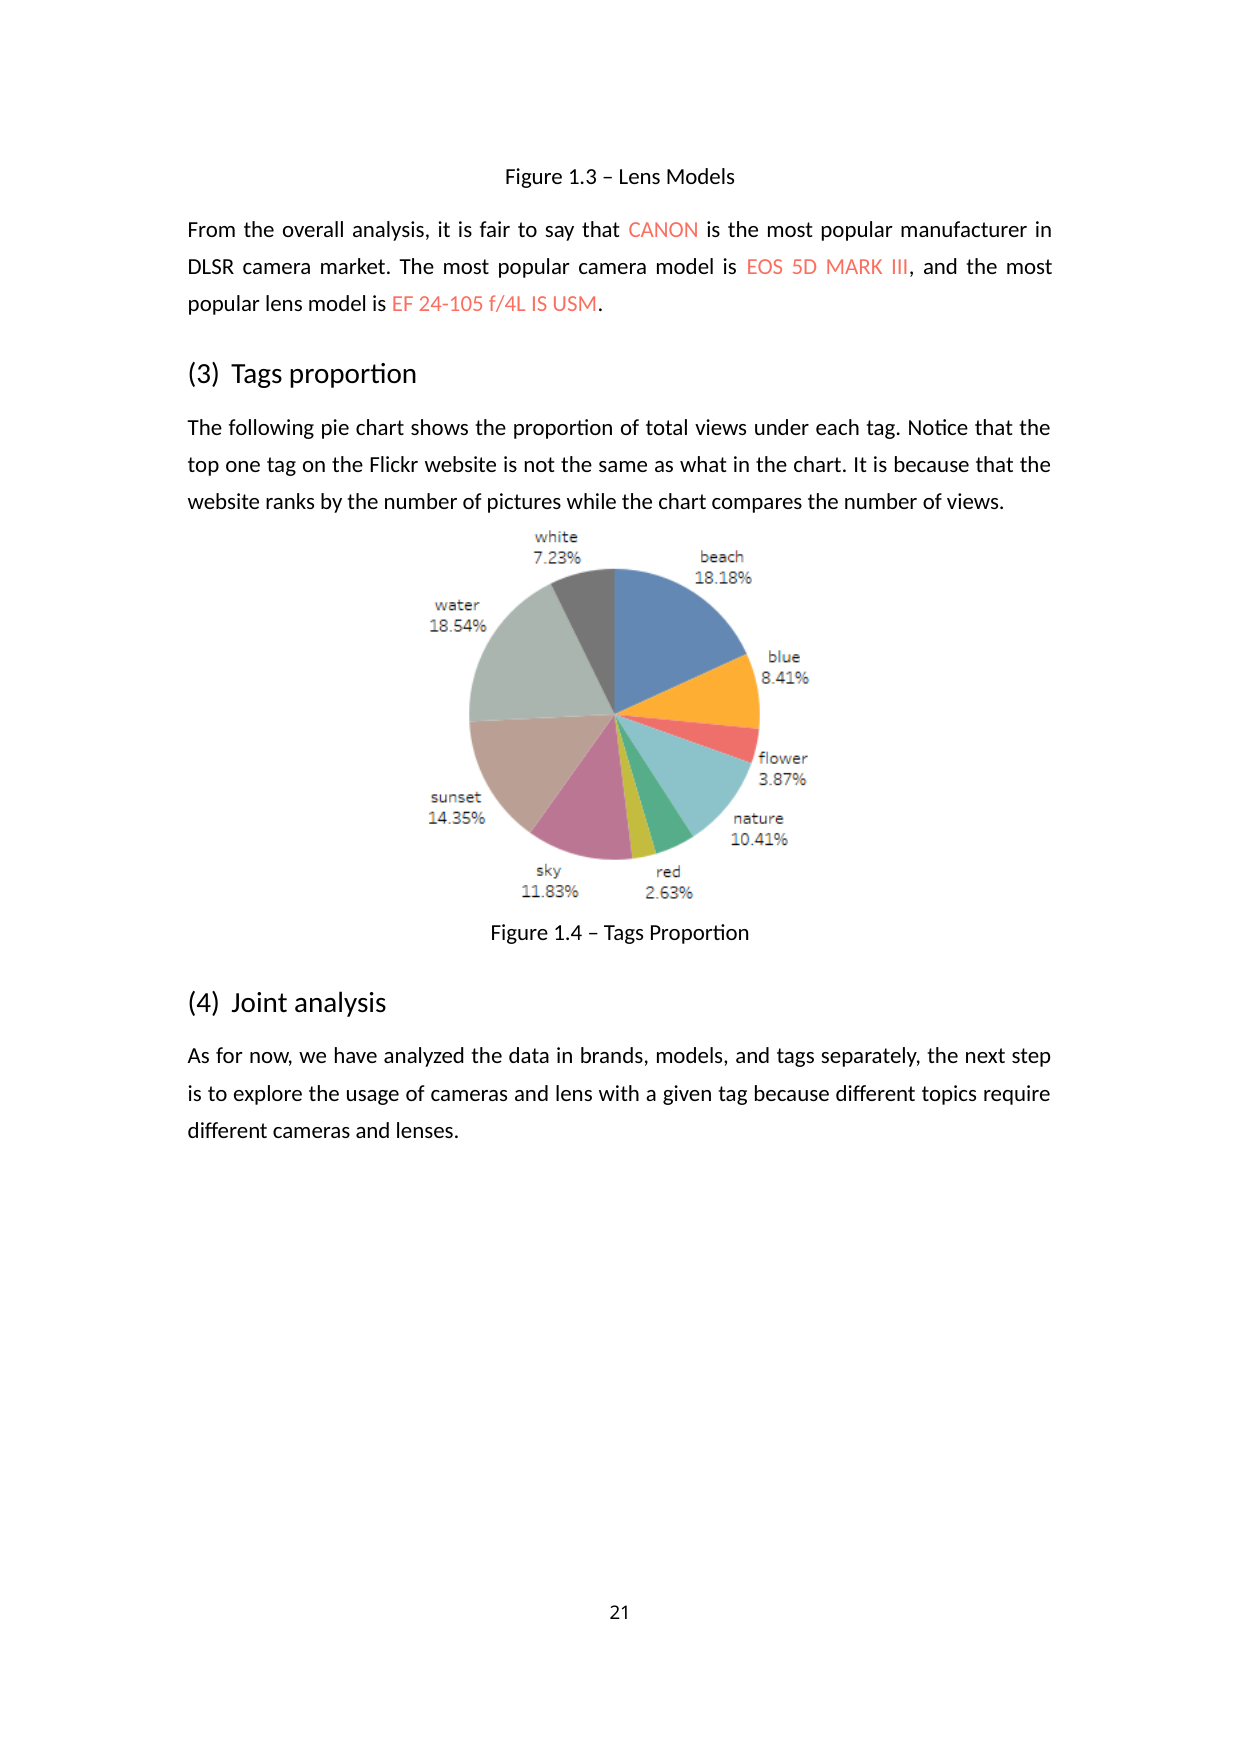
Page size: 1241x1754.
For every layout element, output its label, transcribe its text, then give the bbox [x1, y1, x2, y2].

text Figure 1.4 – Tags Proportion [187, 916, 1053, 949]
picture [416, 521, 824, 908]
text From the overall analysis, it is fair to say that CANON is the most popular manufacturer in DLSR camera market. The most popular camera model is EOS 5D MARK III, and the most popular lens model is EF 24-105 f/4L IS USM. [187, 213, 1053, 320]
subtitle Joint analysis [187, 969, 1053, 1034]
text The following pie chart shows the proportion of total views under each tag. Notice that the top one tag on the Flickr website is not the same as what in the chart. It is because that the website ranks by the number of pictures while the chart compares the number of views. [187, 411, 1053, 518]
subtitle Tags proportion [187, 340, 1053, 405]
text Figure 1.3 – Lens Models [187, 160, 1053, 192]
text As for now, we have analyzed the data in brands, models, and tags separately, the next step is to explore the usage of cameras and lens with a given tag because different topics require different cameras and lenses. [187, 1039, 1053, 1146]
